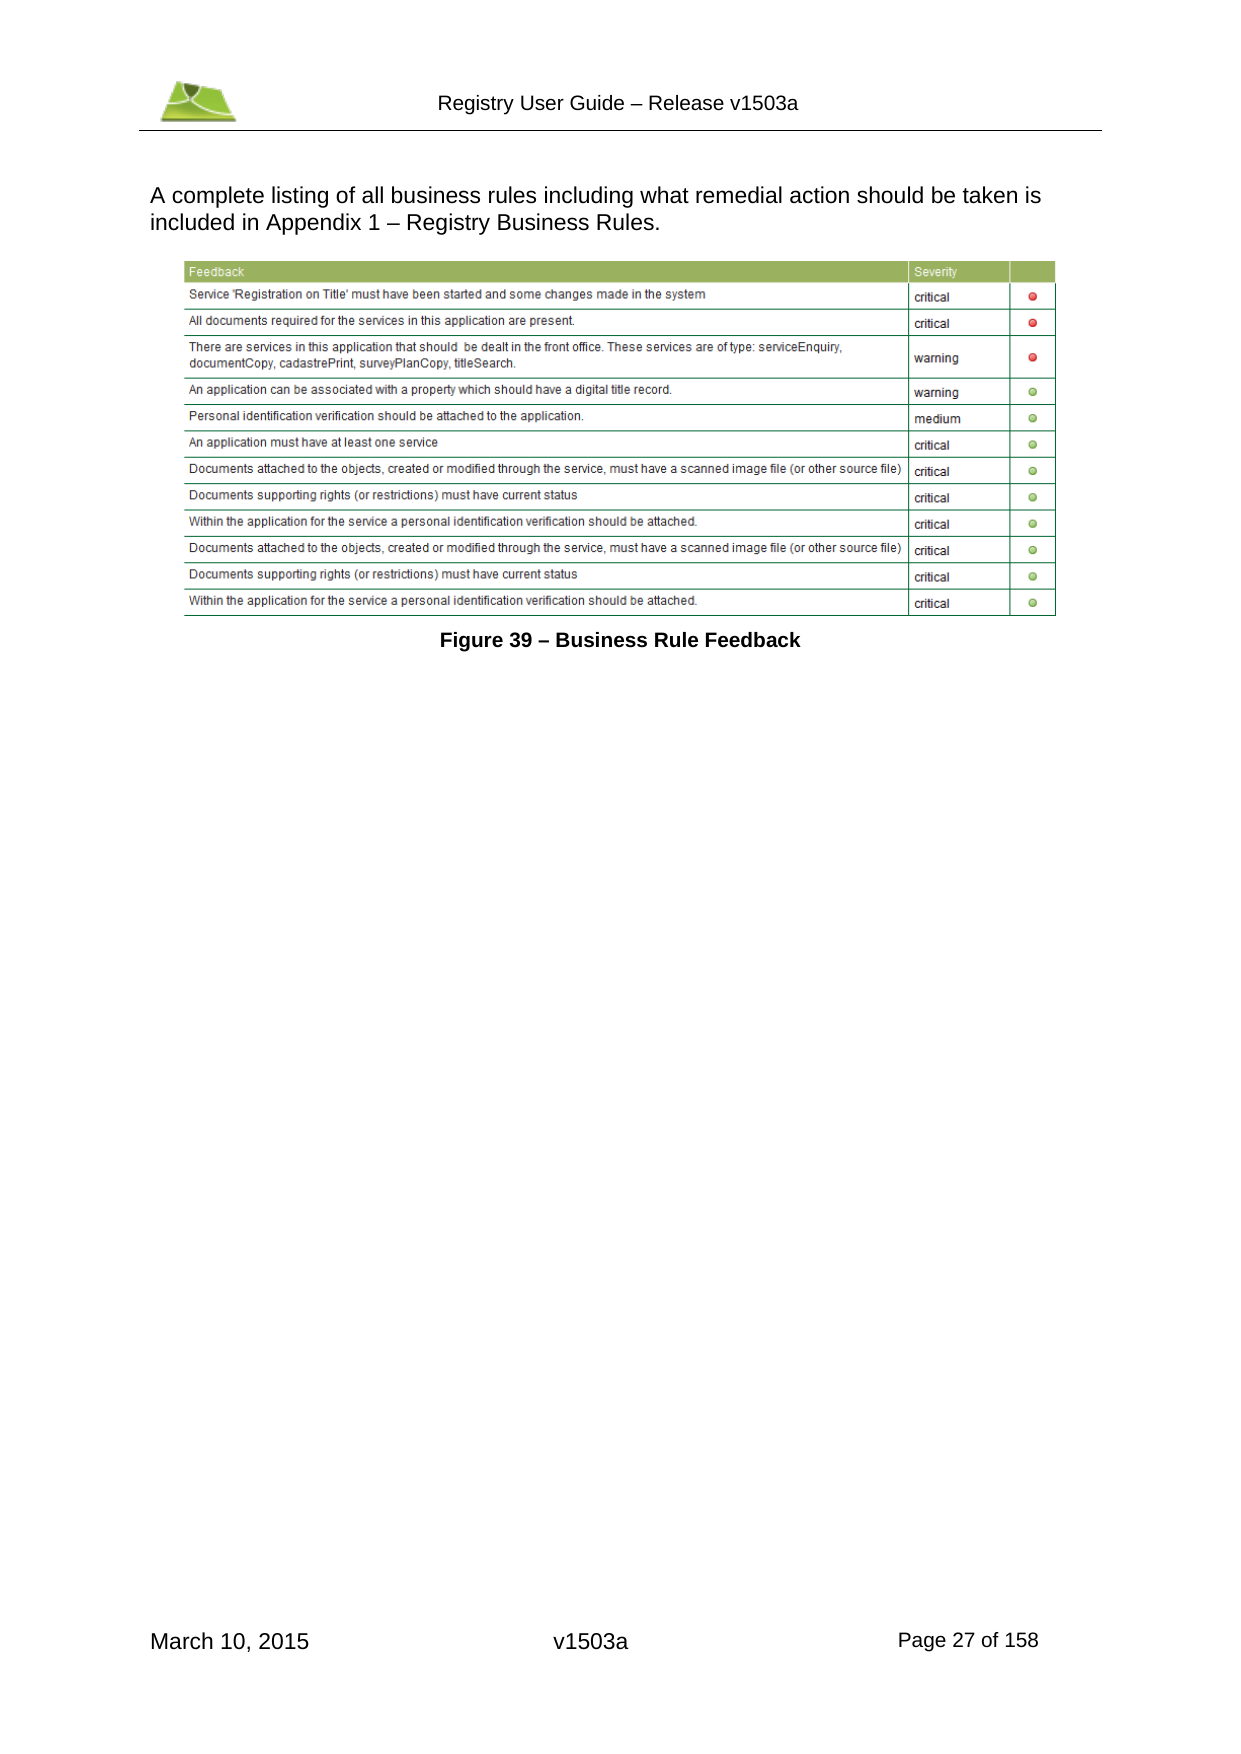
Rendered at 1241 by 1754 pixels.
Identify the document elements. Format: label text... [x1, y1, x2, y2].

text Figure 39 – Business Rule Feedback [150, 628, 1090, 652]
text A complete listing of all business rules including what remedial action should be taken is included in Appendix 1 – Registry Business Rules. [150, 182, 1090, 235]
picture [150, 75, 244, 130]
picture [184, 261, 1056, 616]
